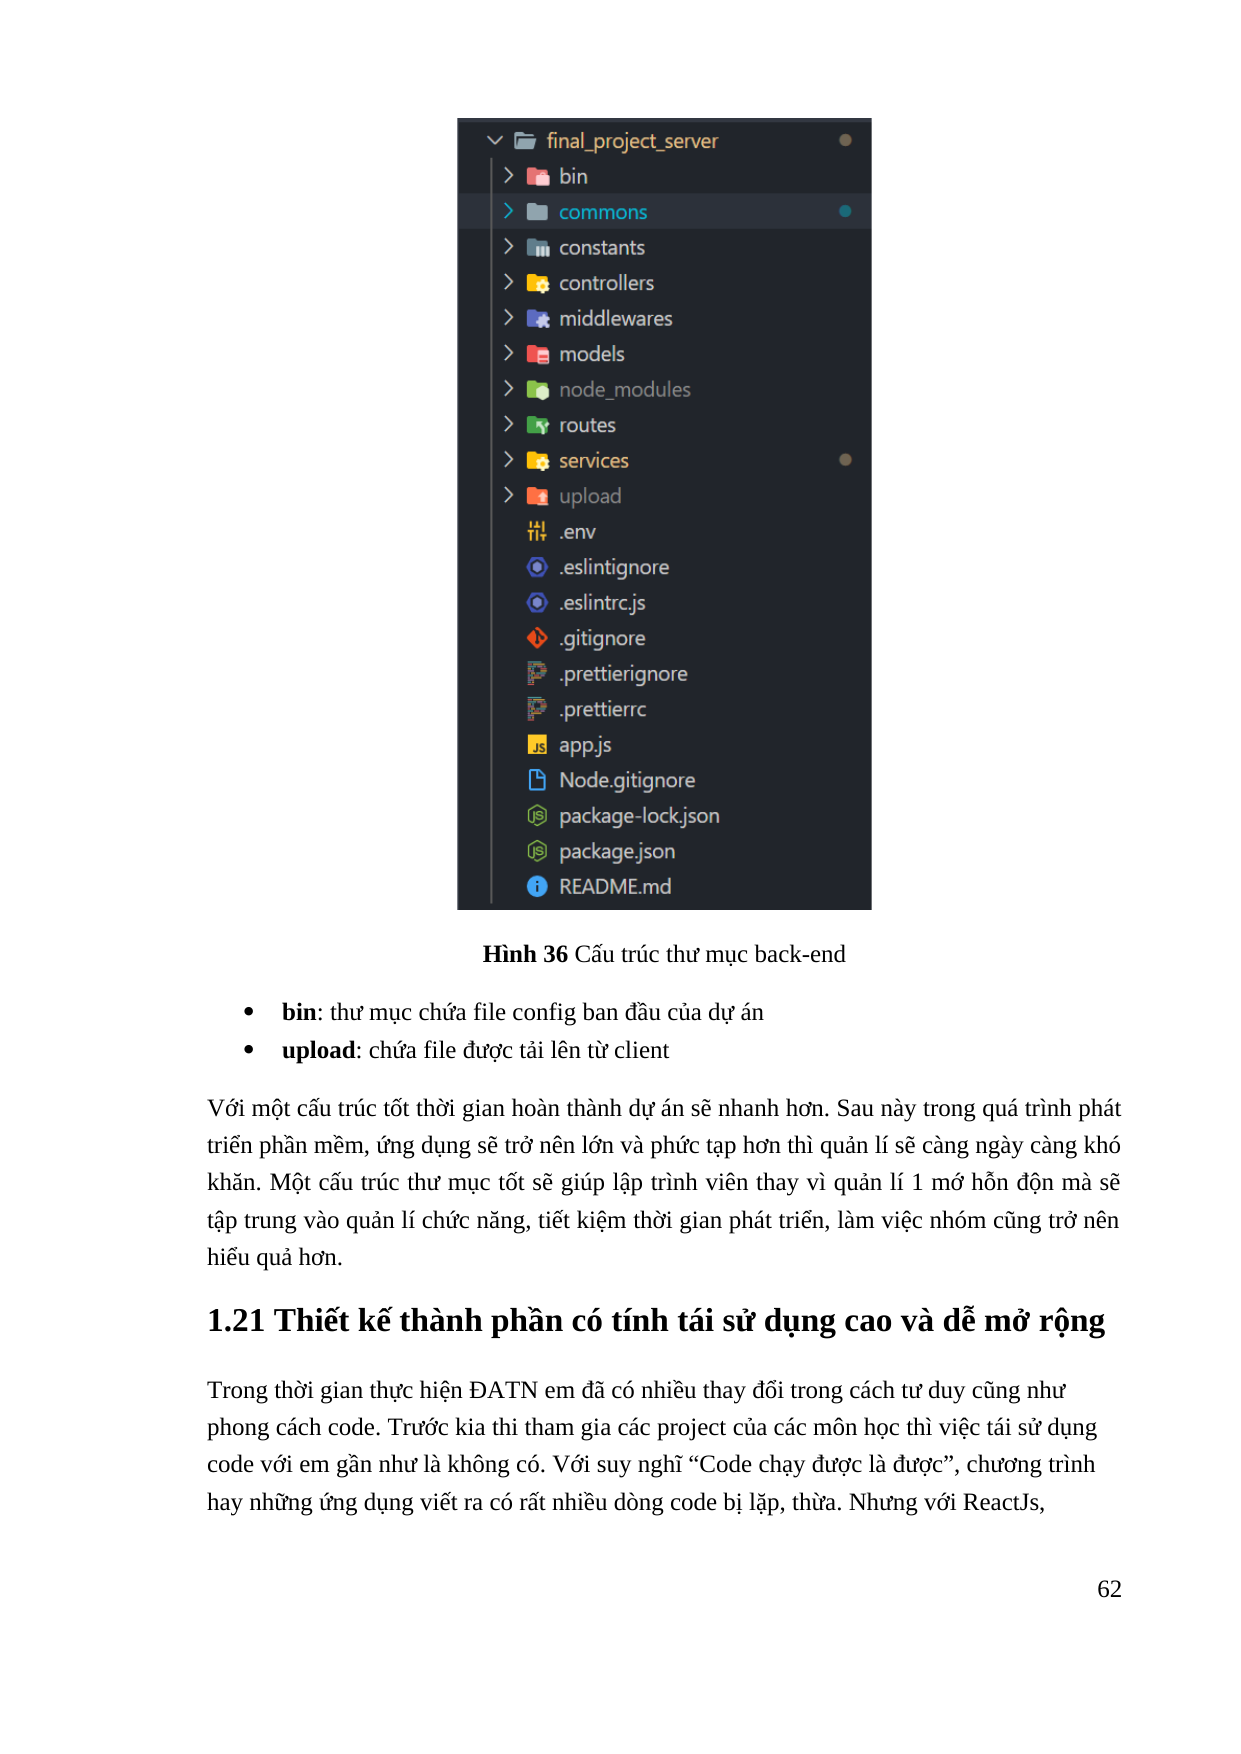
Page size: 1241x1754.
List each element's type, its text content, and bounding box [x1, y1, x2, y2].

subtitle Thiết kế thành phần có tính tái sử dụng cao và dễ mở rộng [207, 1300, 1122, 1338]
list upload: chứa file được tải lên từ client [244, 1035, 1122, 1063]
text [207, 1375, 1122, 1516]
list bin: thư mục chứa file config ban đầu của dự án [244, 997, 1122, 1026]
picture [457, 118, 872, 910]
text Hình 36 Cấu trúc thư mục back-end [207, 939, 1122, 968]
text Với một cấu trúc tốt thời gian hoàn thành dự án sẽ nhanh hơn. Sau này trong quá trình phát triển phần mềm, ứng dụng sẽ trở nên lớn và phức tạp hơn thì quản lí sẽ càng ngày càng khó khăn. Một cấu trúc thư mục tốt sẽ giúp lập trình viên thay vì quản lí 1 mớ hỗn độn mà sẽ tập trung vào quản lí chức năng, tiết kiệm thời gian phát triển, làm việc nhóm cũng trở nên hiểu quả hơn. [207, 1093, 1122, 1271]
